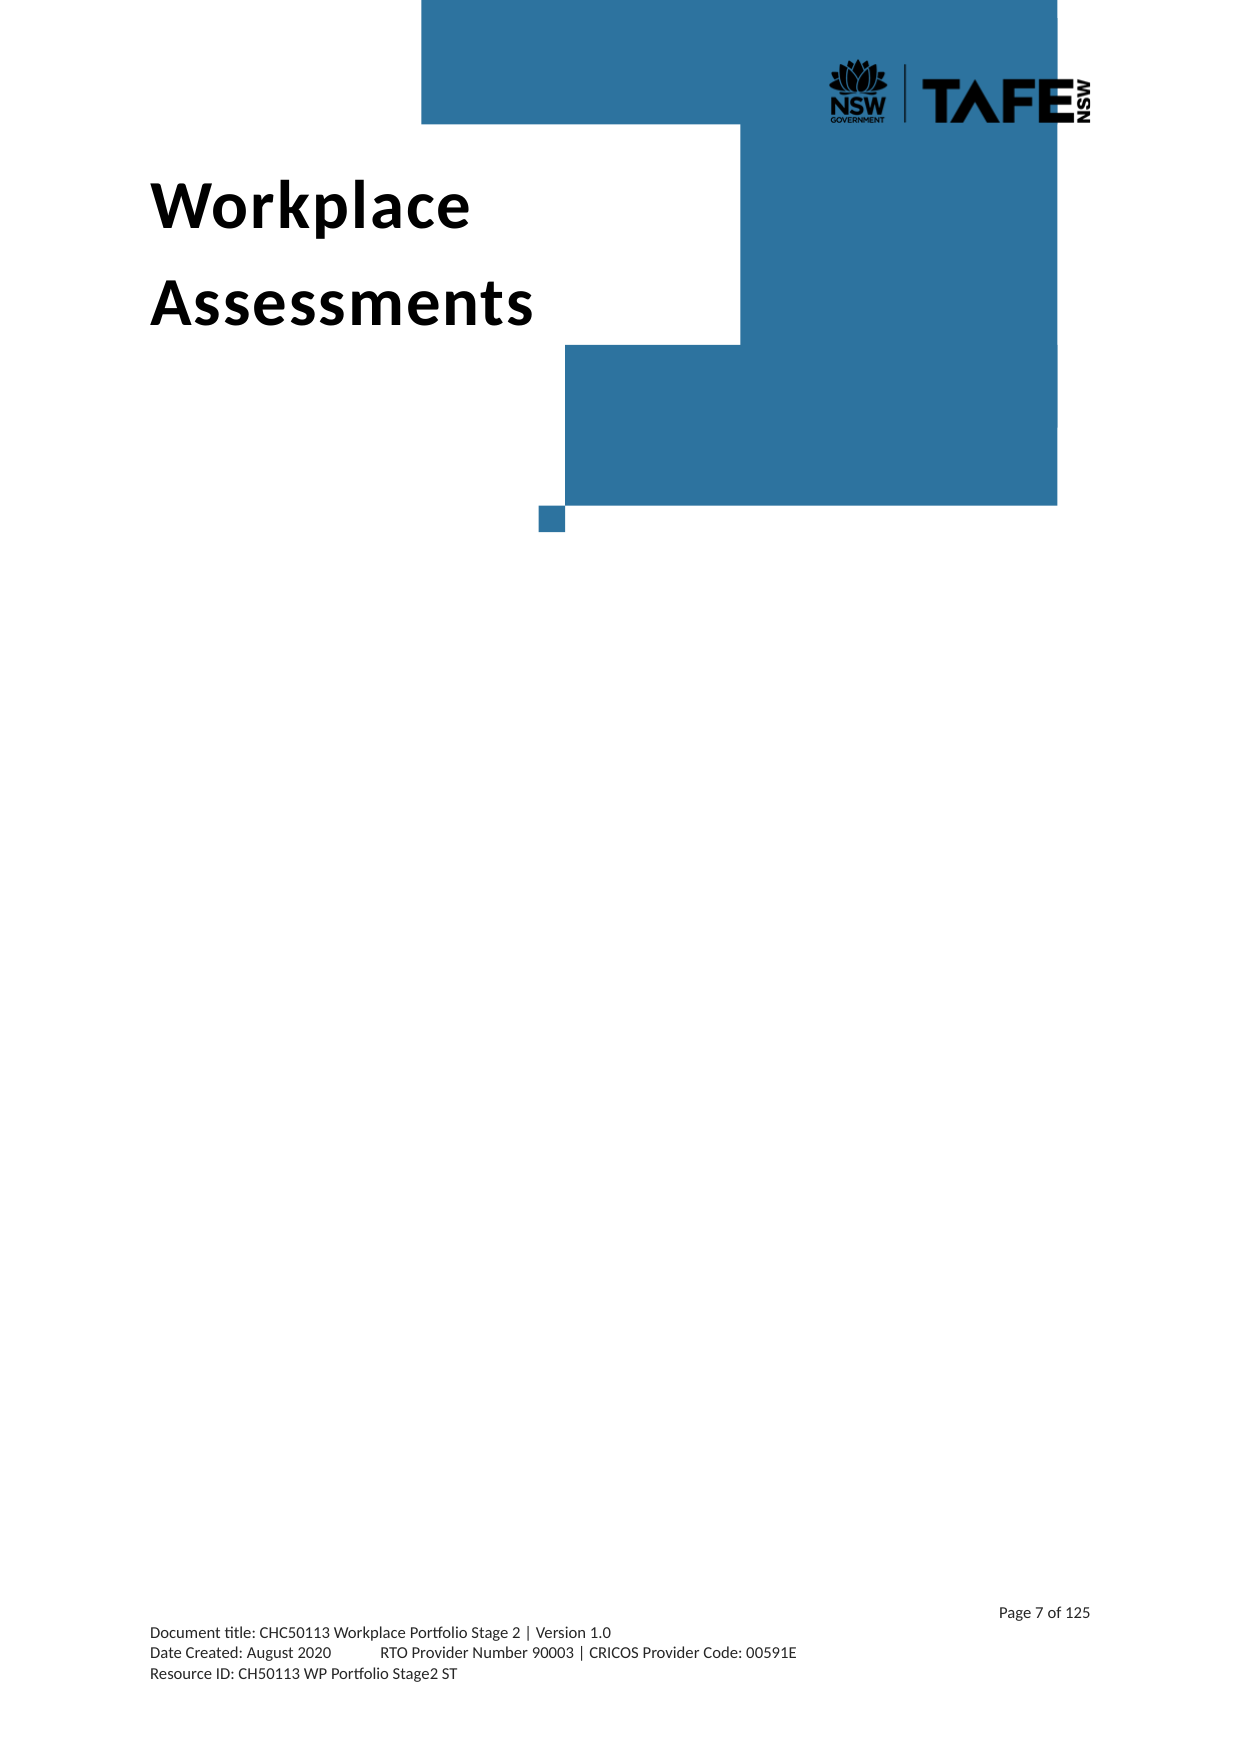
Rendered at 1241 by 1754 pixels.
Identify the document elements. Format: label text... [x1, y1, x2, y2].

text Workplace Assessments [150, 162, 726, 342]
picture [829, 59, 1091, 124]
